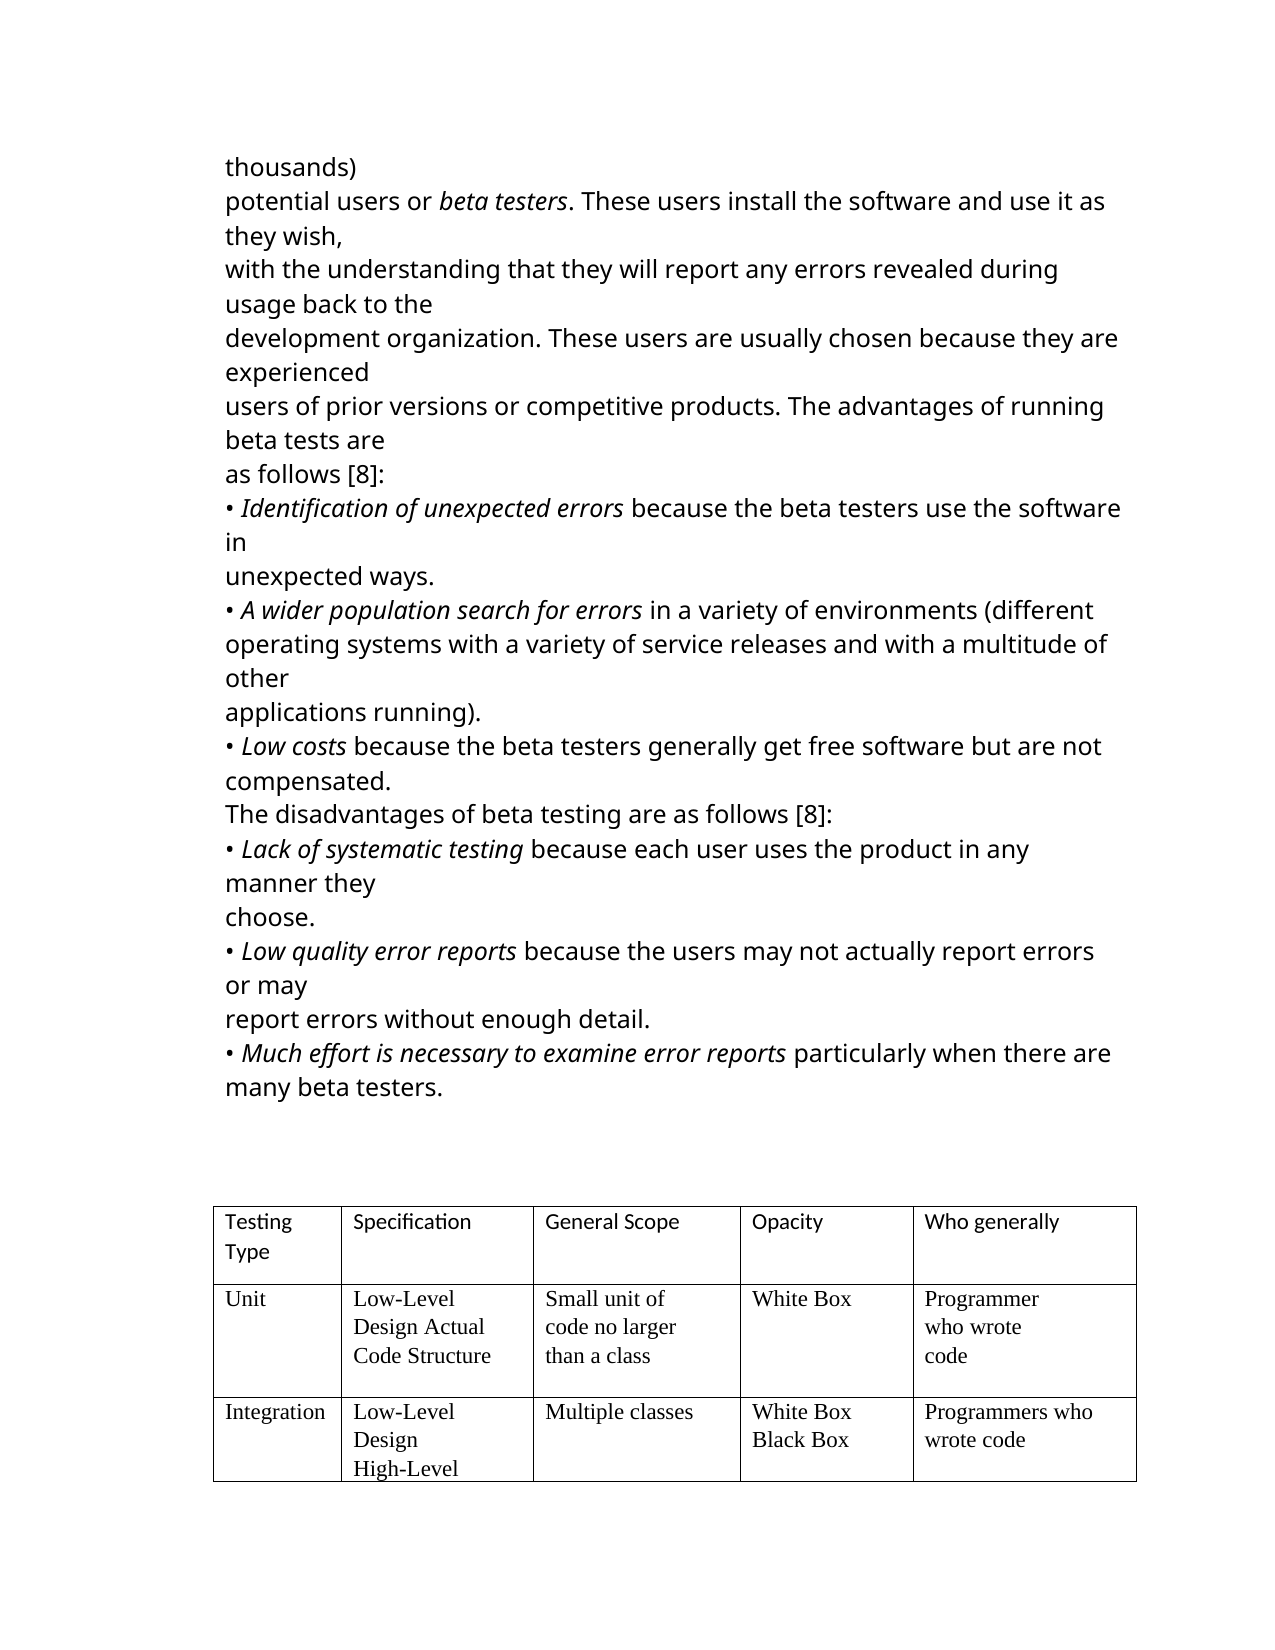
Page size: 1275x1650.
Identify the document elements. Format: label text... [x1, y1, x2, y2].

table_cell Low-Level Design Actual Code Structure [342, 1285, 533, 1397]
table_cell Integration [214, 1398, 341, 1481]
table_header Specification [342, 1207, 533, 1284]
table_header General Scope [534, 1207, 740, 1284]
table_cell Unit [214, 1285, 341, 1397]
table_cell Small unit of code no larger than a class [534, 1285, 740, 1397]
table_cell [914, 1398, 1136, 1481]
table_header Opacity [741, 1207, 913, 1284]
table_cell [342, 1398, 533, 1481]
table_cell Multiple classes [534, 1398, 740, 1481]
table_header Who generally [914, 1207, 1136, 1284]
table_cell Programmer who wrote code [914, 1285, 1136, 1397]
table_header Testing Type [214, 1207, 341, 1284]
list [187, 150, 1125, 1104]
table_cell White Box [741, 1285, 913, 1397]
table_cell White Box Black Box [741, 1398, 913, 1481]
